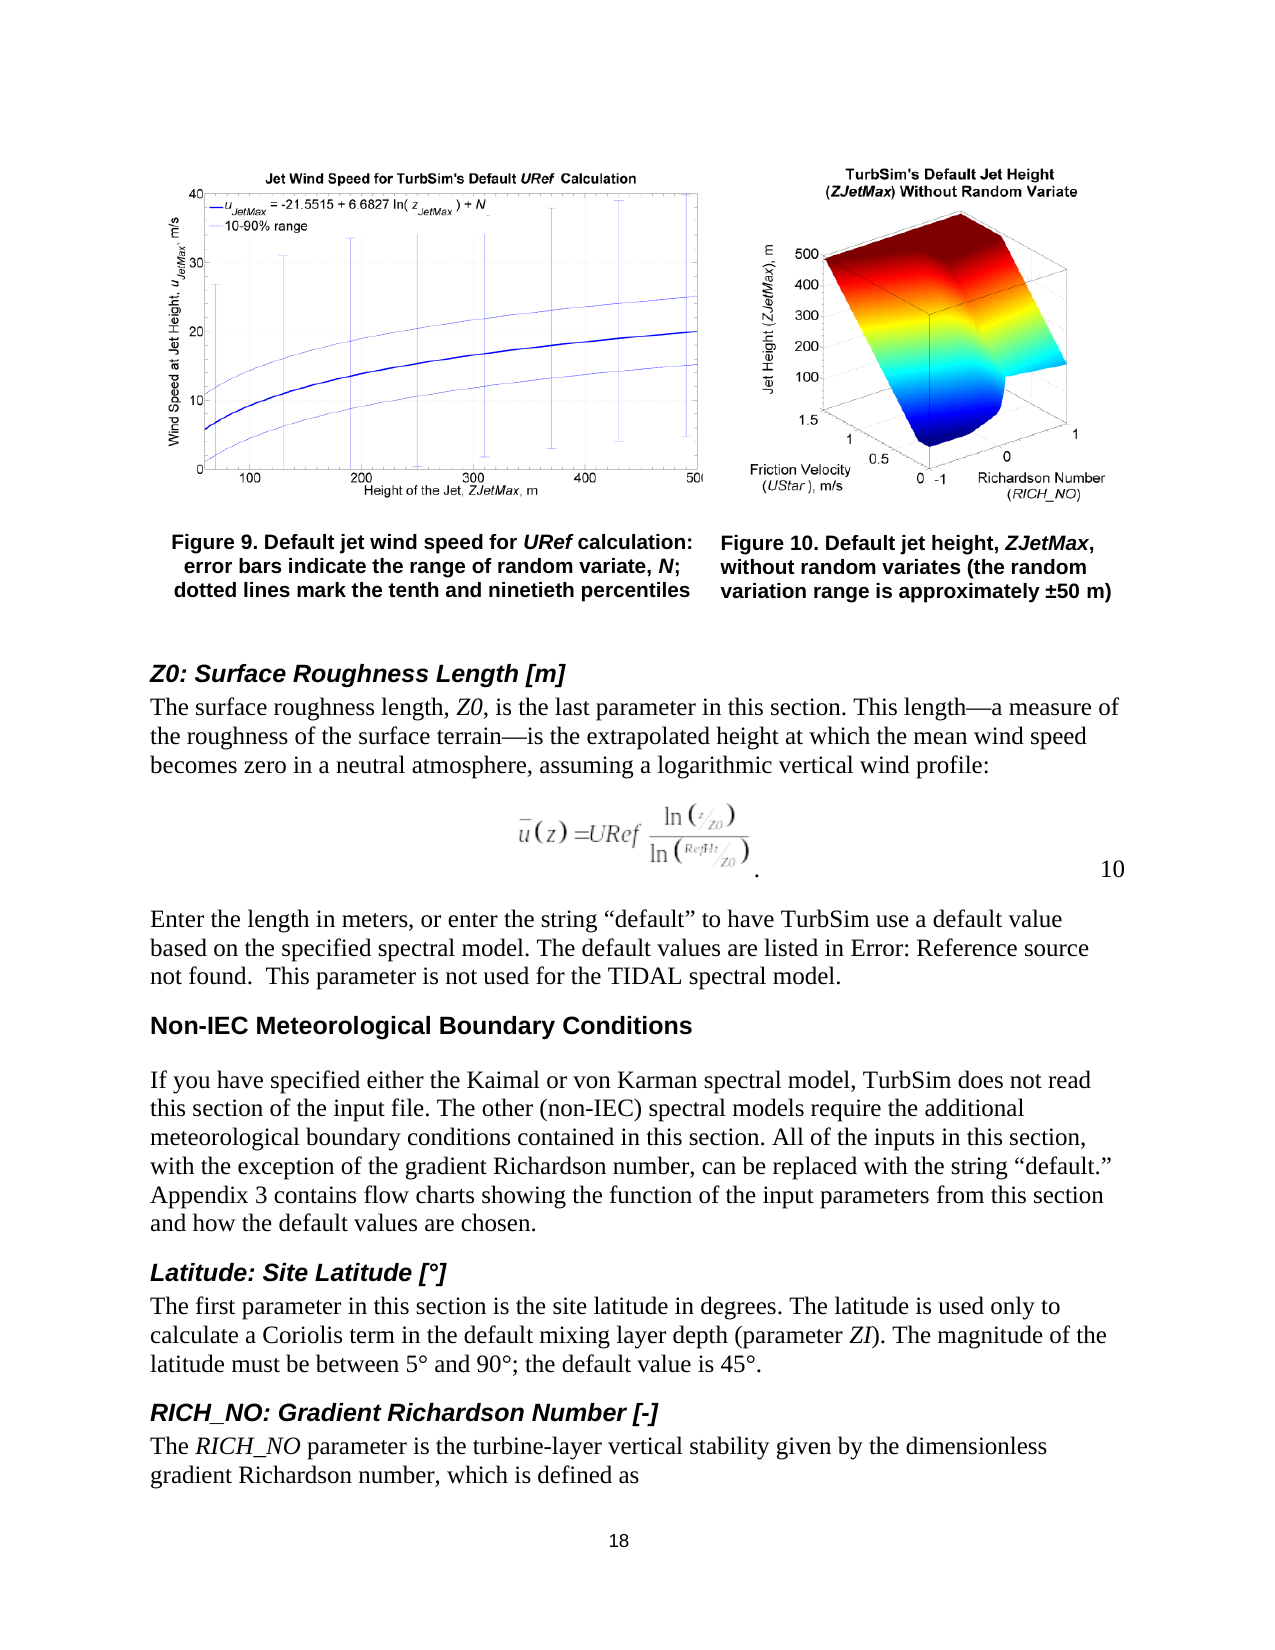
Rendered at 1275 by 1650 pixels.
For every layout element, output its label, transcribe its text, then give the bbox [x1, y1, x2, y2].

text Non-IEC Meteorological Boundary Conditions [150, 1011, 1125, 1040]
text Figure 9. Default jet wind speed for URef calculation: error bars indicate the range of random variate, N; dotted lines mark the tenth and ninetieth percentiles [150, 530, 714, 602]
text The surface roughness length, Z0, is the last parameter in this section. This length—a measure of the roughness of the surface terrain—is the extrapolated height at which the mean wind speed becomes zero in a neutral atmosphere, assuming a logarithmic vertical wind profile: [150, 692, 1125, 778]
text RICH_NO: Gradient Richardson Number [-] [150, 1398, 1125, 1427]
text Figure 10. Default jet height, ZJetMax, without random variates (the random variation range is approximately ±50 m) [720, 531, 1125, 603]
picture [728, 155, 1118, 510]
text The first parameter in this section is the site latitude in degrees. The latitude is used only to calculate a Coriolis term in the default mixing layer depth (parameter ZI). The magnitude of the latitude must be between 5° and 90°; the default value is 45°. [150, 1291, 1125, 1377]
picture [161, 168, 703, 506]
text If you have specified either the Kaimal or von Karman spectral model, TurbSim does not read this section of the input file. The other (non-IEC) spectral models require the additional meteorological boundary conditions contained in this section. All of the inputs in this section, with the exception of the gradient Richardson number, can be replaced with the string “default.” Appendix C contains flow charts showing the function of the input parameters from this section and how the default values are chosen. [150, 1065, 1125, 1237]
text The RICH_NO parameter is the turbine-layer vertical stability given by the dimensionless gradient Richardson number, which is defined as [150, 1431, 1125, 1489]
text . (10) [150, 799, 1125, 883]
text Enter the length in meters, or enter the string “default” to have TurbSim use a default value based on the specified spectral model. The default values are listed in Table 7. This parameter is not used for the TIDAL spectral model. [150, 904, 1125, 990]
text Latitude: Site Latitude [°] [150, 1258, 1125, 1287]
